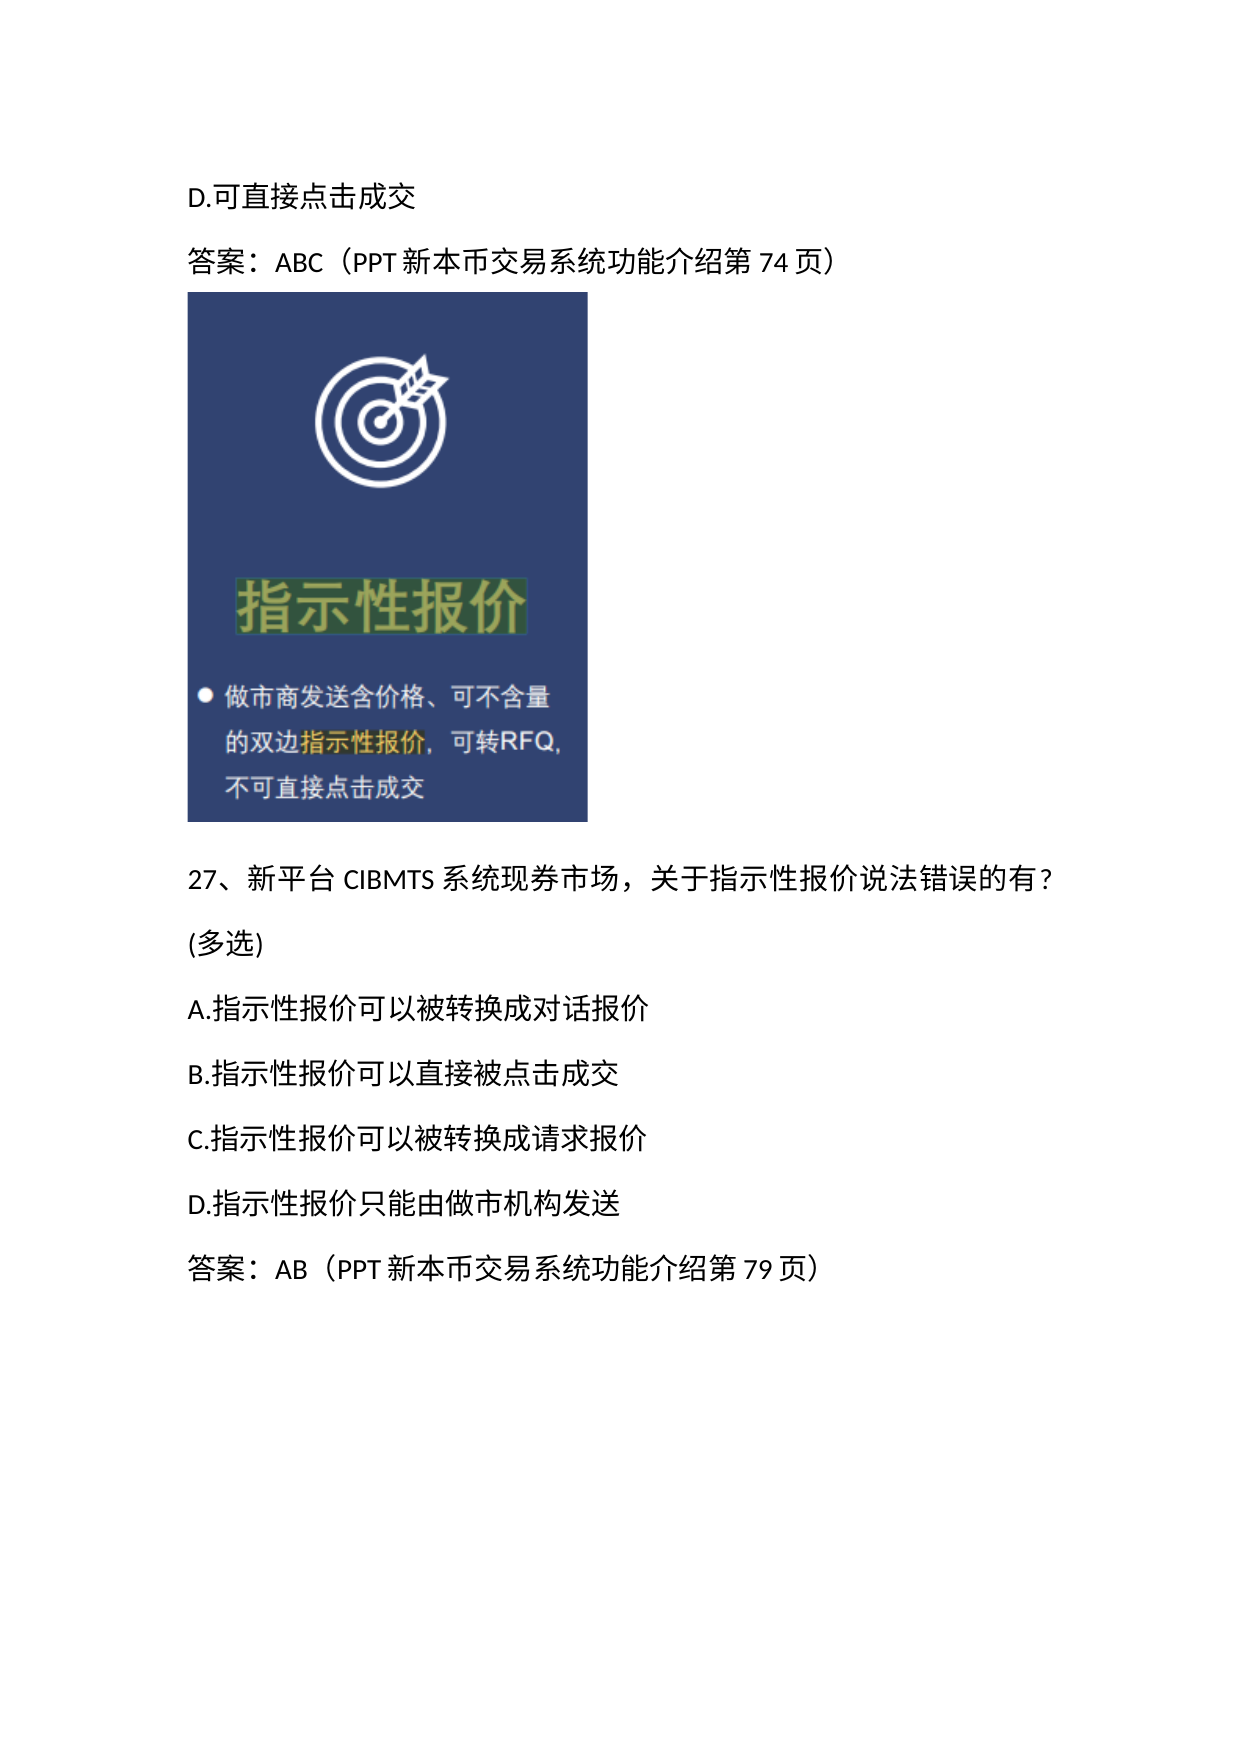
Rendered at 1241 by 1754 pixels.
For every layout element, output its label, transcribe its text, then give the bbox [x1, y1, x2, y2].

text D.可直接点击成交 [187, 162, 1053, 227]
text D.指示性报价只能由做市机构发送 [187, 1169, 1053, 1234]
text C.指示性报价可以被转换成请求报价 [187, 1104, 1053, 1169]
text 答案：ABC（PPT新本币交易系统功能介绍第74页） [187, 227, 1053, 292]
text 27、新平台CIBMTS系统现券市场，关于指示性报价说法错误的有?(多选) [187, 844, 1053, 974]
text B.指示性报价可以直接被点击成交 [187, 1039, 1053, 1104]
text A.指示性报价可以被转换成对话报价 [187, 974, 1053, 1039]
picture [187, 292, 588, 822]
text 答案：AB（PPT新本币交易系统功能介绍第79页） [187, 1234, 1053, 1299]
